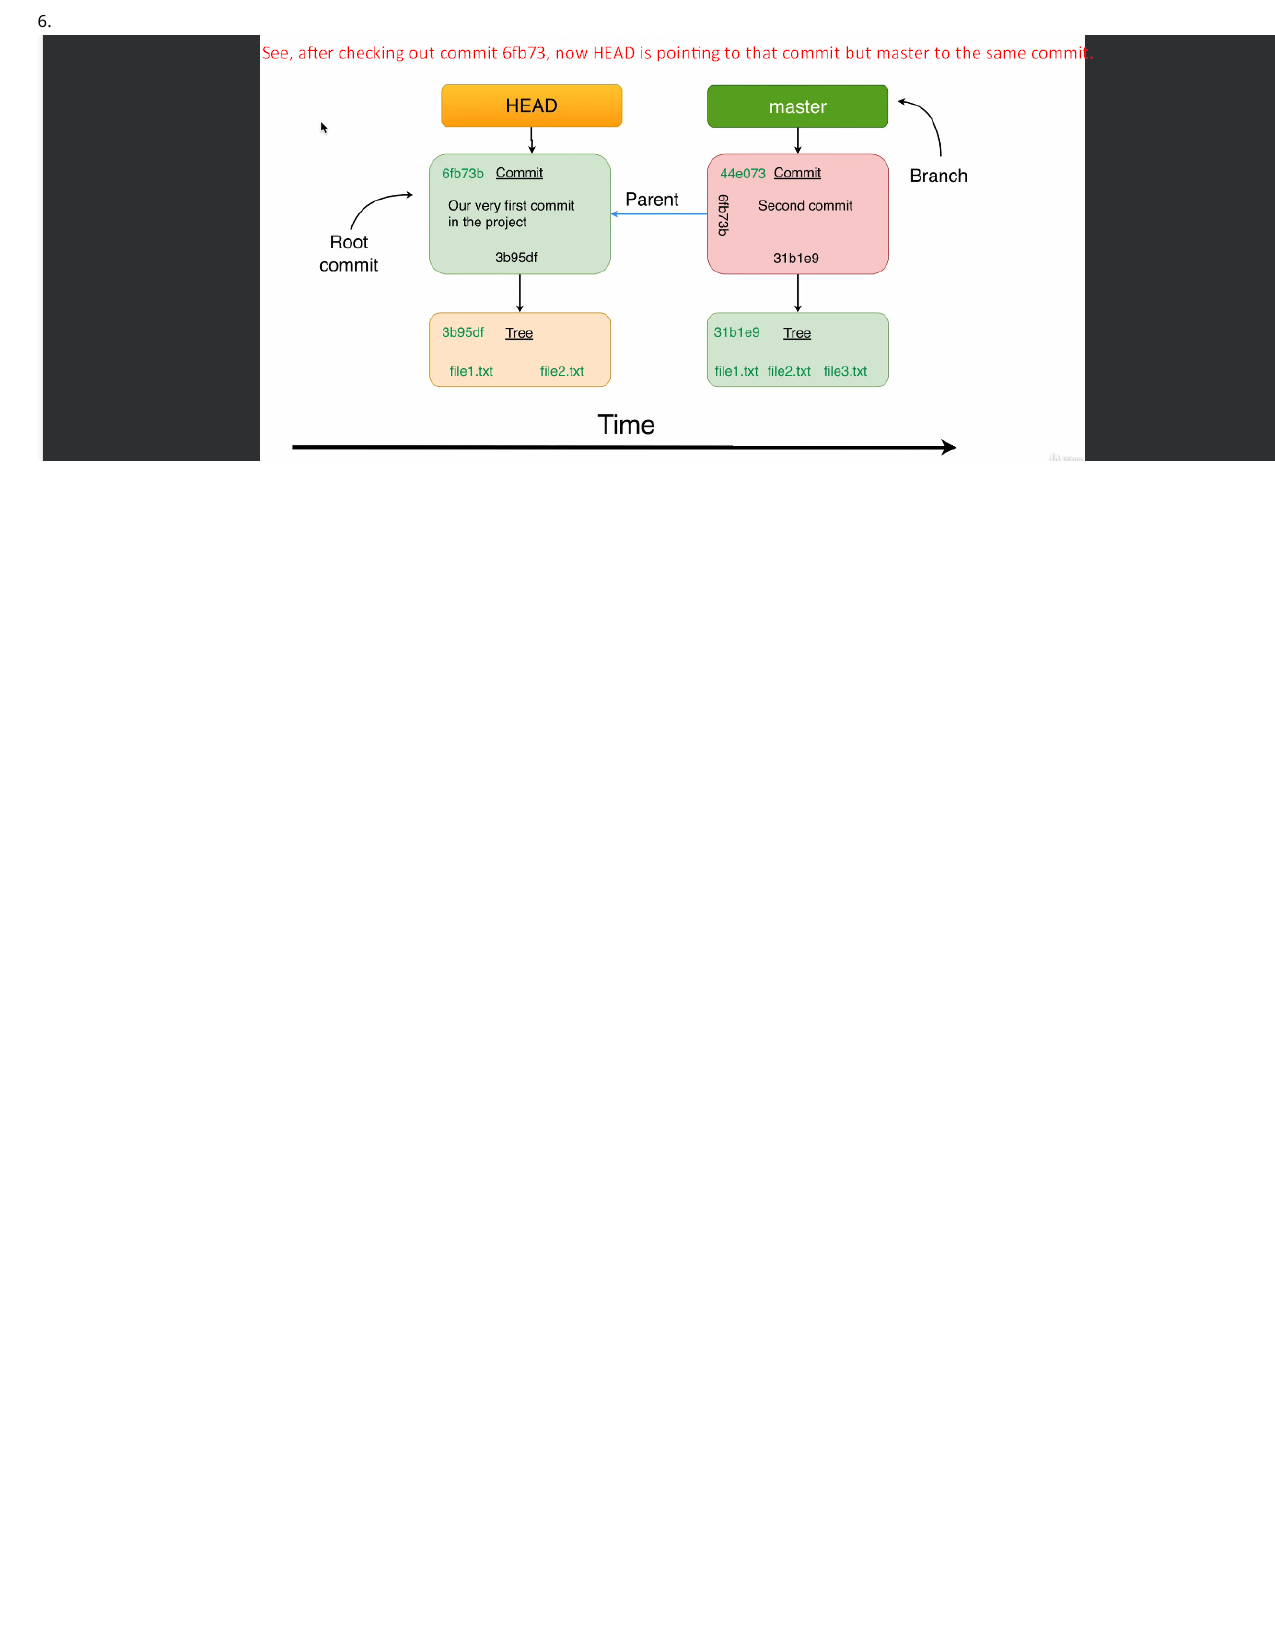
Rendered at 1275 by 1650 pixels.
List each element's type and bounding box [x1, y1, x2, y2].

picture [37, 35, 1275, 461]
